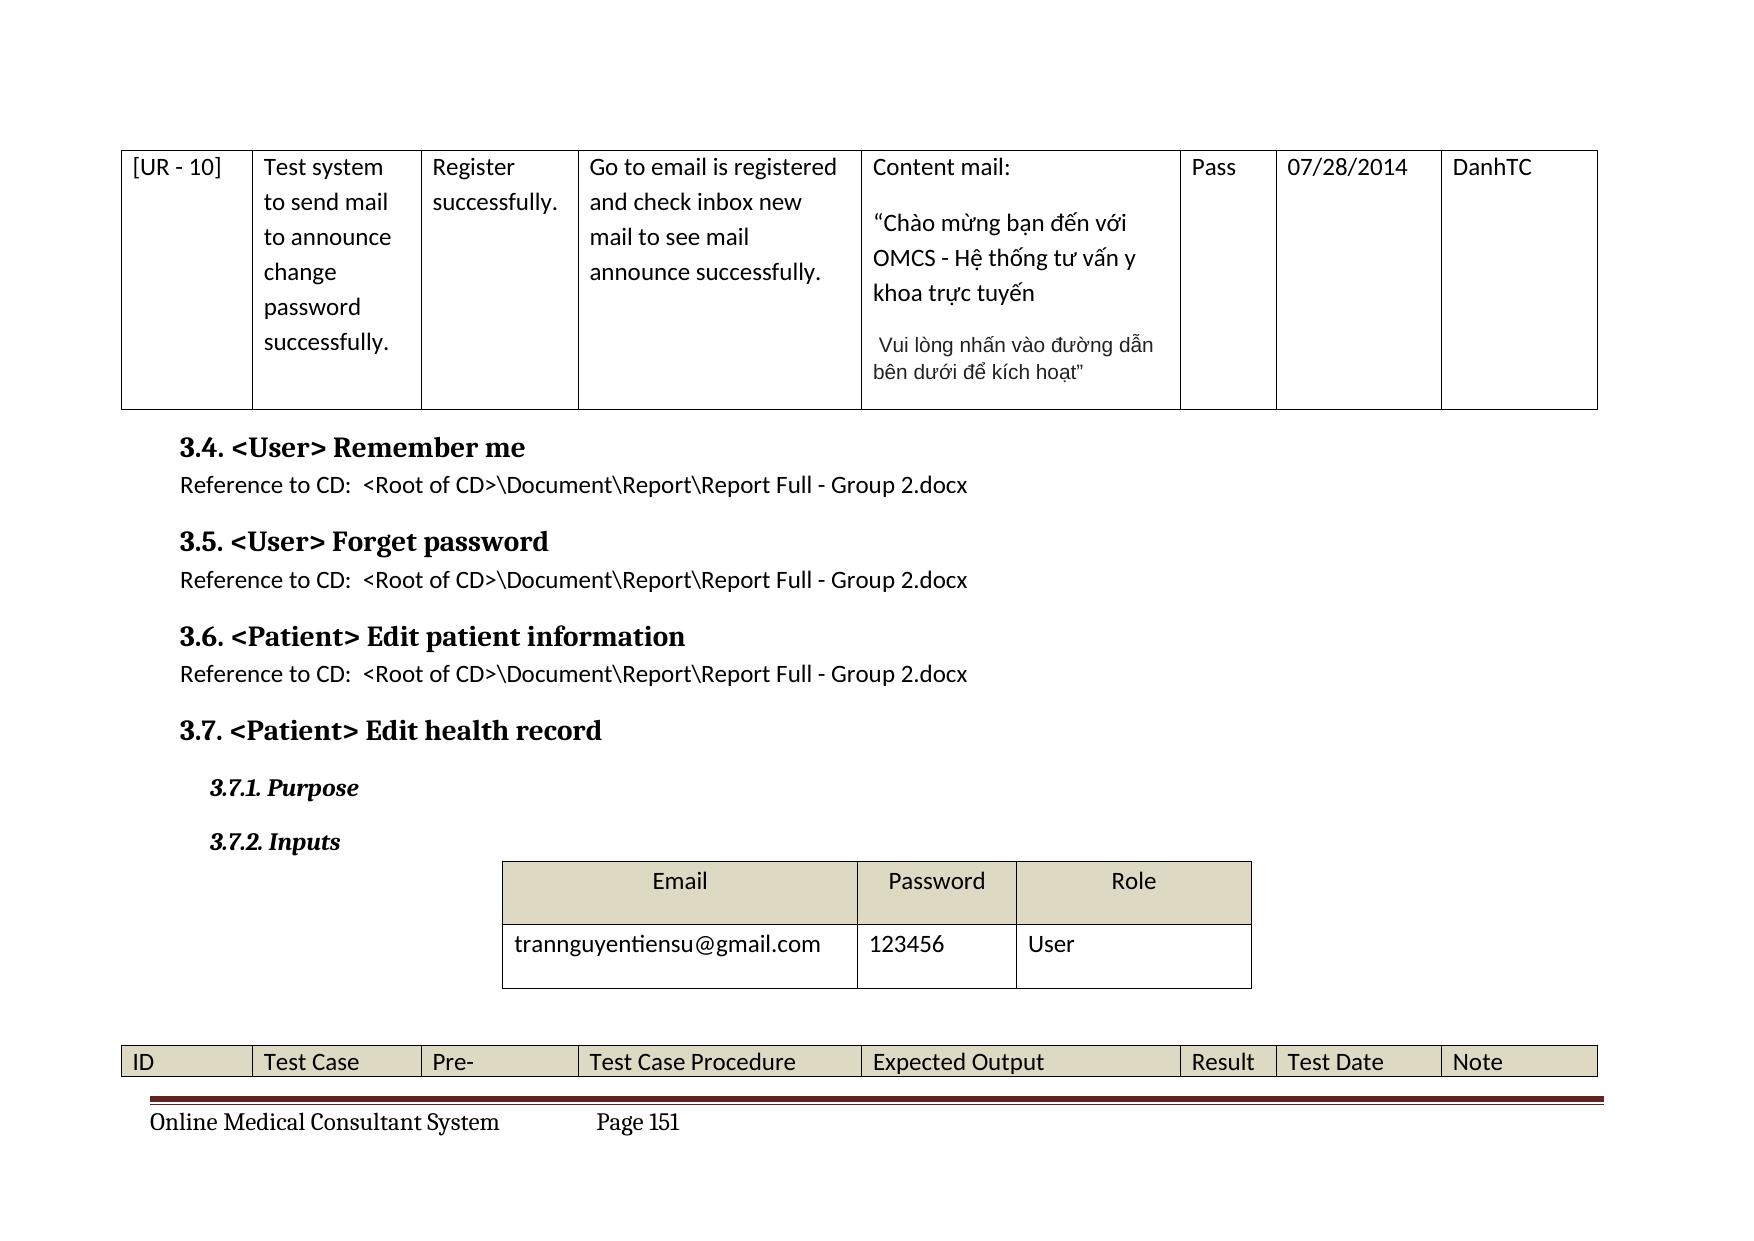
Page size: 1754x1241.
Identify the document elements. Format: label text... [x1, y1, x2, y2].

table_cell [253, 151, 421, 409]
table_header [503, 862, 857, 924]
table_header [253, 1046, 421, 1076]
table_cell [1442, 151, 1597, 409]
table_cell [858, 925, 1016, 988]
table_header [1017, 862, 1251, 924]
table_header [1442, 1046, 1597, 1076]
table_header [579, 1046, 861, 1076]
text Reference to CD: <Root of CD>\Document\Report\Report Full - Group 2.docx [180, 658, 1604, 689]
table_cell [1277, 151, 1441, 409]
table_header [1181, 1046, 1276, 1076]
subtitle Purpose [210, 774, 1604, 802]
subtitle <User> Remember me [180, 431, 1604, 465]
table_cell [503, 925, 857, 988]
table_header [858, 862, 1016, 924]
subtitle <Patient> Edit patient information [180, 620, 1604, 653]
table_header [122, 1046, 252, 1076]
subtitle Inputs [210, 827, 1604, 856]
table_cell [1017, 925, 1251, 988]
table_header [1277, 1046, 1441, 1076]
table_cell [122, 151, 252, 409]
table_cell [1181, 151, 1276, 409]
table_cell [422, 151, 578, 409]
text Reference to CD: <Root of CD>\Document\Report\Report Full - Group 2.docx [180, 470, 1604, 500]
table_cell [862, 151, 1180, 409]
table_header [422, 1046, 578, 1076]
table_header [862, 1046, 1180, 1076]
text Reference to CD: <Root of CD>\Document\Report\Report Full - Group 2.docx [150, 564, 1604, 594]
subtitle <Patient> Edit health record [180, 714, 1604, 748]
subtitle <User> Forget password [180, 526, 1604, 559]
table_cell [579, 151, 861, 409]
